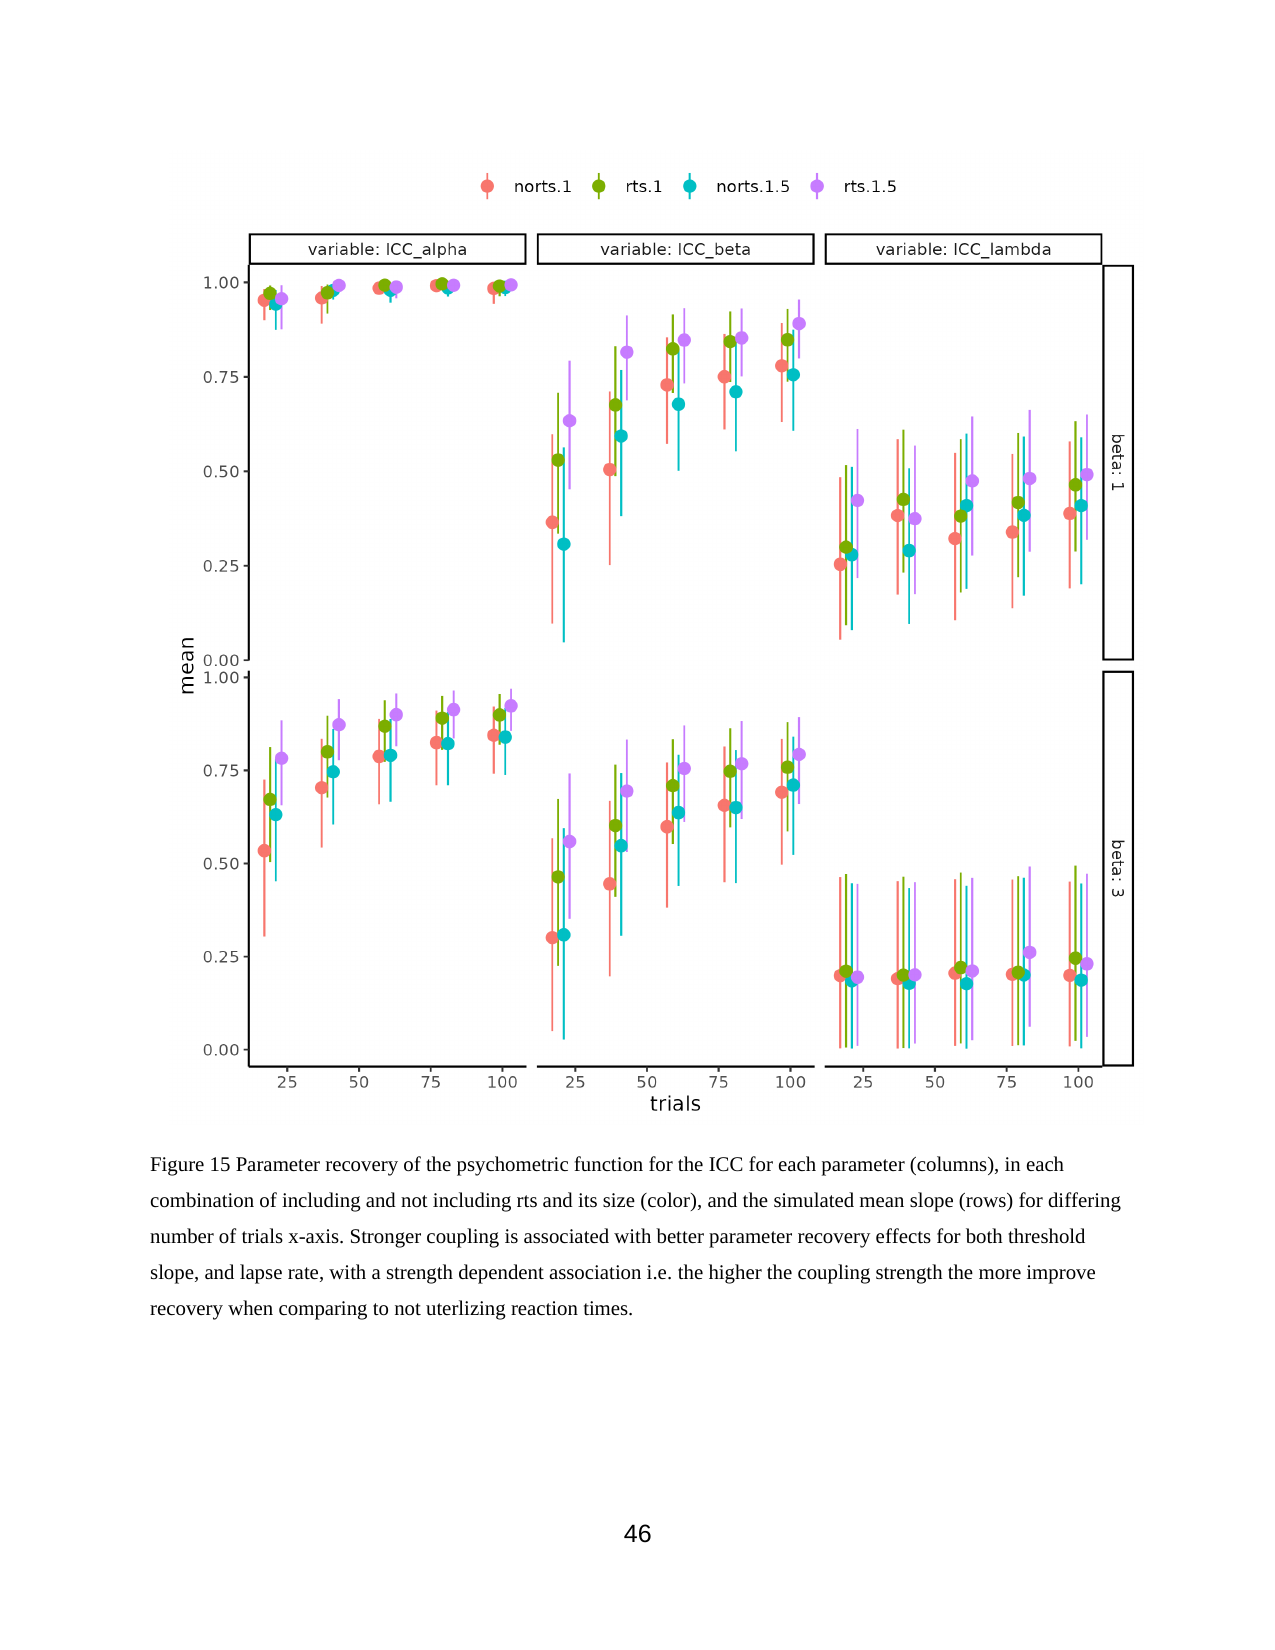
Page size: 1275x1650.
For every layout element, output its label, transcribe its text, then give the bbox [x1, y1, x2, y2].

picture [168, 150, 1144, 1125]
text Figure 15 Parameter recovery of the psychometric function for the ICC for each parameter (columns), in each combination of including and not including rts and its size (color), and the simulated mean slope (rows) for differing number of trials x-axis. Stronger coupling is associated with better parameter recovery effects for both threshold slope, and lapse rate, with a strength dependent association i.e. the higher the coupling strength the more improve recovery when comparing to not uterlizing reaction times. [150, 1152, 1125, 1320]
